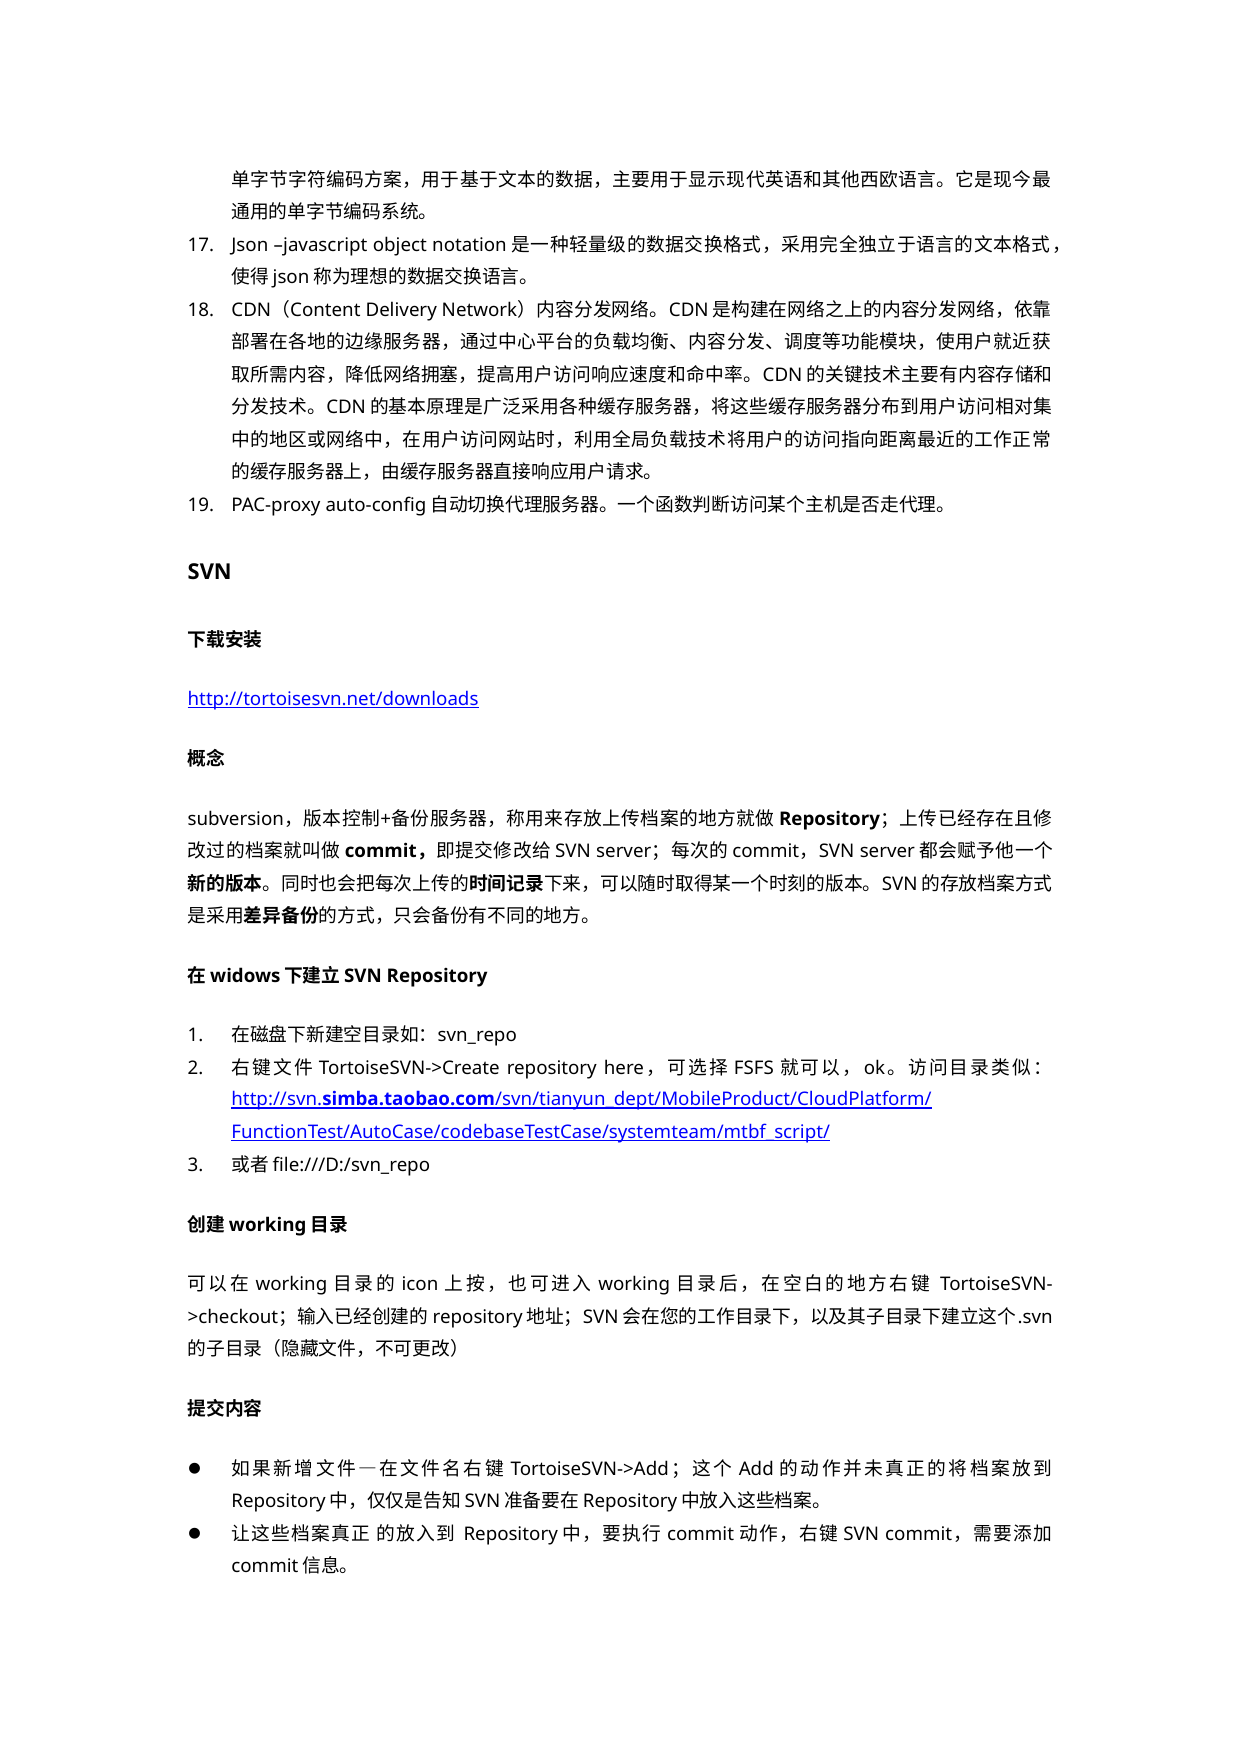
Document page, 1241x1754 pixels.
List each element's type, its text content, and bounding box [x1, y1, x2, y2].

subtitle 创建working目录 [187, 1207, 1053, 1239]
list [187, 162, 1053, 227]
subtitle 提交内容 [187, 1391, 1053, 1423]
subtitle SVN [187, 555, 1053, 587]
subtitle 在widows下建立SVN Repository [187, 958, 1053, 990]
list 如果新增文件—在文件名右键TortoiseSVN->Add；这个Add的动作并未真正的将档案放到Repository中，仅仅是告知SVN准备要在Repository中放入这些档案。 [187, 1451, 1053, 1516]
text 可以在working目录的icon上按，也可进入working目录后，在空白的地方右键 TortoiseSVN->checkout；输入已经创建的repository地址；SVN会在您的工作目录下，以及其子目录下建立这个.svn的子目录（隐藏文件，不可更改） [187, 1266, 1053, 1364]
list 右键文件TortoiseSVN->Create repository here，可选择FSFS就可以，ok。访问目录类似：http://svn.simba.taobao.com/svn/tianyun_dept/MobileProduct/CloudPlatform/FunctionTest/AutoCase/codebaseTestCase/systemteam/mtbf_script/ [187, 1050, 1053, 1147]
text subversion，版本控制+备份服务器，称用来存放上传档案的地方就做Repository；上传已经存在且修改过的档案就叫做commit，即提交修改给SVN server；每次的commit，SVN server都会赋予他一个新的版本。同时也会把每次上传的时间记录下来，可以随时取得某一个时刻的版本。SVN的存放档案方式是采用差异备份的方式，只会备份有不同的地方。 [187, 801, 1053, 931]
list Json –javascript object notation是一种轻量级的数据交换格式，采用完全独立于语言的文本格式，使得json称为理想的数据交换语言。 [187, 227, 1053, 292]
list PAC-proxy auto-config自动切换代理服务器。一个函数判断访问某个主机是否走代理。 [187, 487, 1053, 519]
list 在磁盘下新建空目录如：svn_repo [187, 1017, 1053, 1050]
subtitle 下载安装 [187, 622, 1053, 654]
list CDN（Content Delivery Network）内容分发网络。CDN是构建在网络之上的内容分发网络，依靠部署在各地的边缘服务器，通过中心平台的负载均衡、内容分发、调度等功能模块，使用户就近获取所需内容，降低网络拥塞，提高用户访问响应速度和命中率。CDN的关键技术主要有内容存储和分发技术。CDN的基本原理是广泛采用各种缓存服务器，将这些缓存服务器分布到用户访问相对集中的地区或网络中，在用户访问网站时，利用全局负载技术将用户的访问指向距离最近的工作正常的缓存服务器上，由缓存服务器直接响应用户请求。 [187, 292, 1053, 487]
subtitle 概念 [187, 741, 1053, 773]
list 或者file:///D:/svn_repo [187, 1147, 1053, 1180]
text http://tortoisesvn.net/downloads [187, 681, 1053, 714]
list 让这些档案真正 的放入到 Repository中，要执行commit动作，右键SVN commit，需要添加commit信息。 [187, 1516, 1053, 1581]
